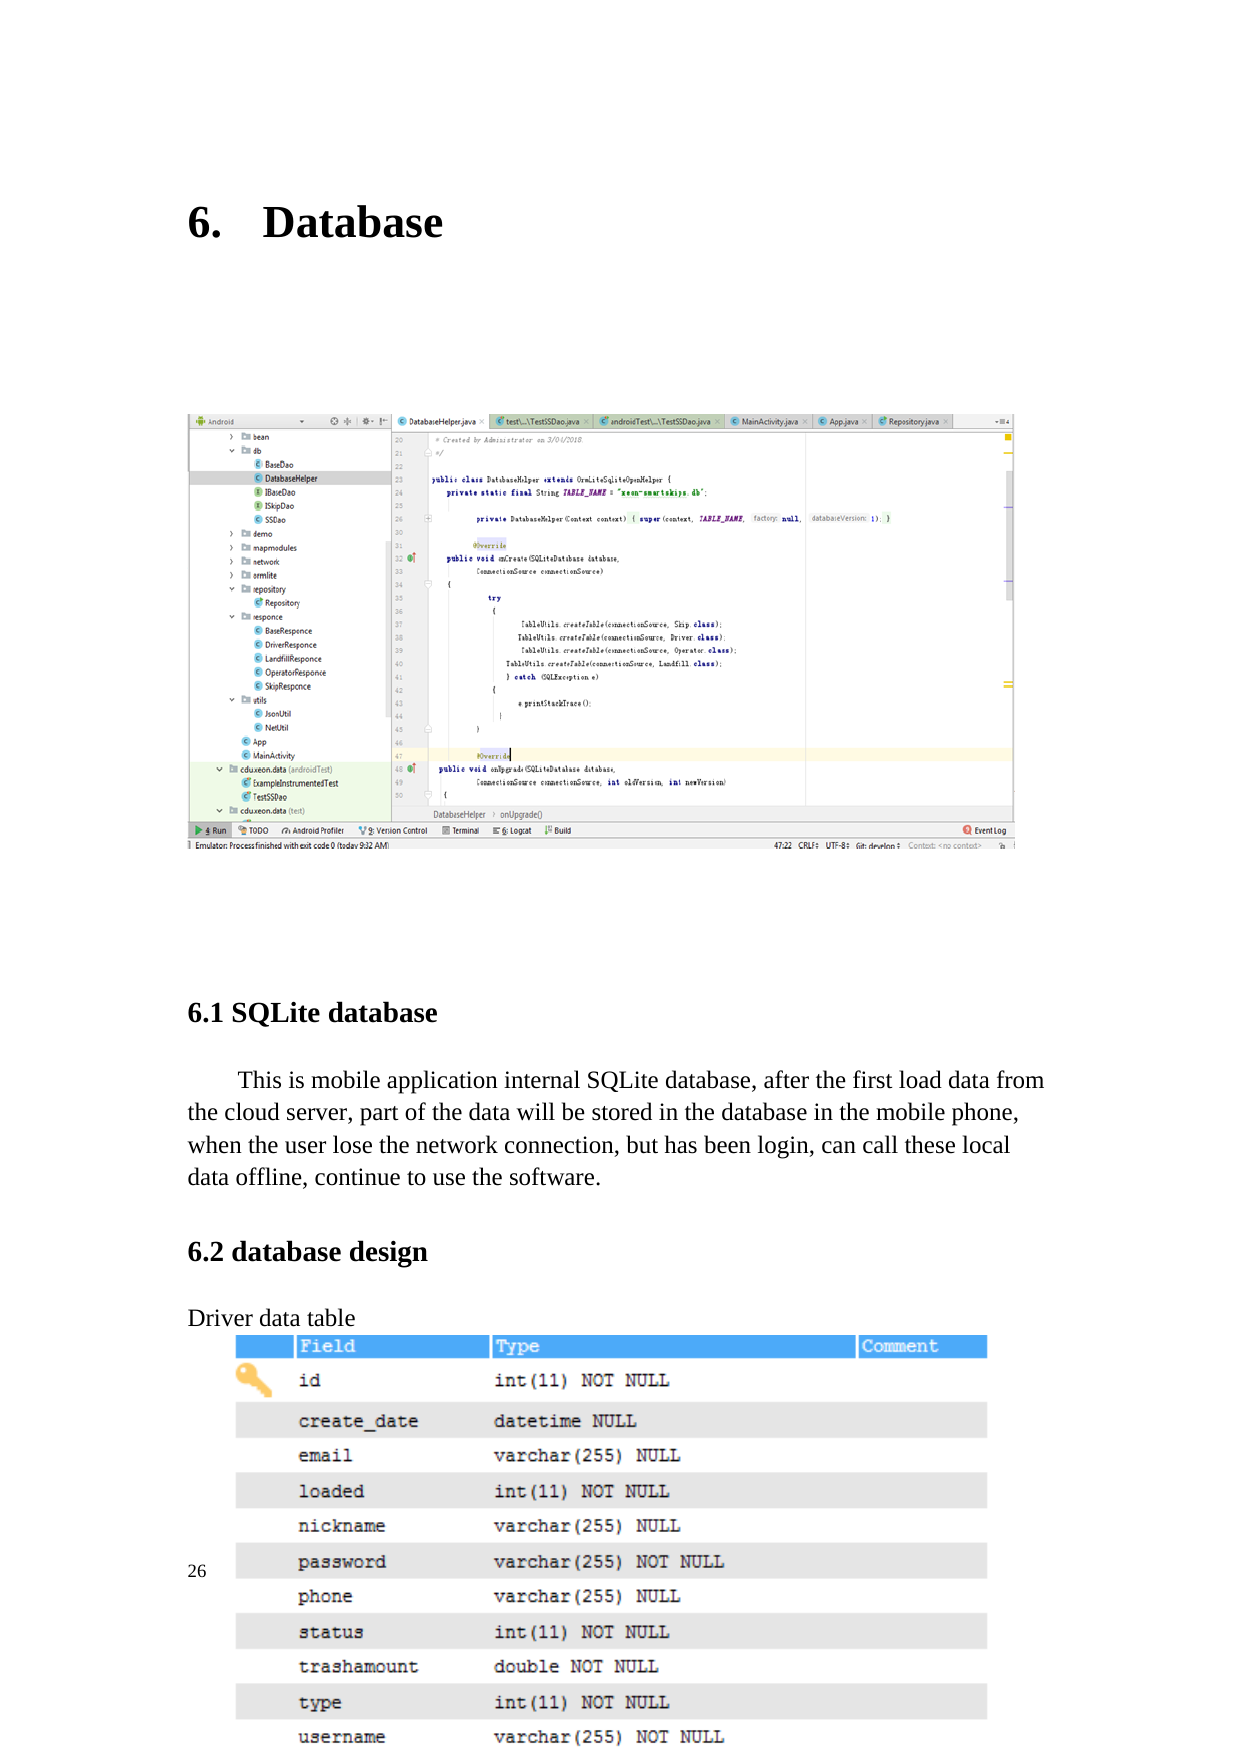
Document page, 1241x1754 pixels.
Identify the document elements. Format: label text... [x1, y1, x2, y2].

text Driver data table [187, 1301, 1053, 1334]
subtitle Database [187, 189, 1053, 254]
picture [233, 1335, 989, 1754]
subtitle 6.2 database design [187, 1218, 1053, 1283]
list This is mobile application internal SQLite database, after the first load data from the cloud server, part of the data will be stored in the database in the mobile phone, when the user lose the network connection, but has been login, can call these local data offline, continue to use the software. [187, 1063, 1053, 1193]
picture [187, 414, 1015, 849]
